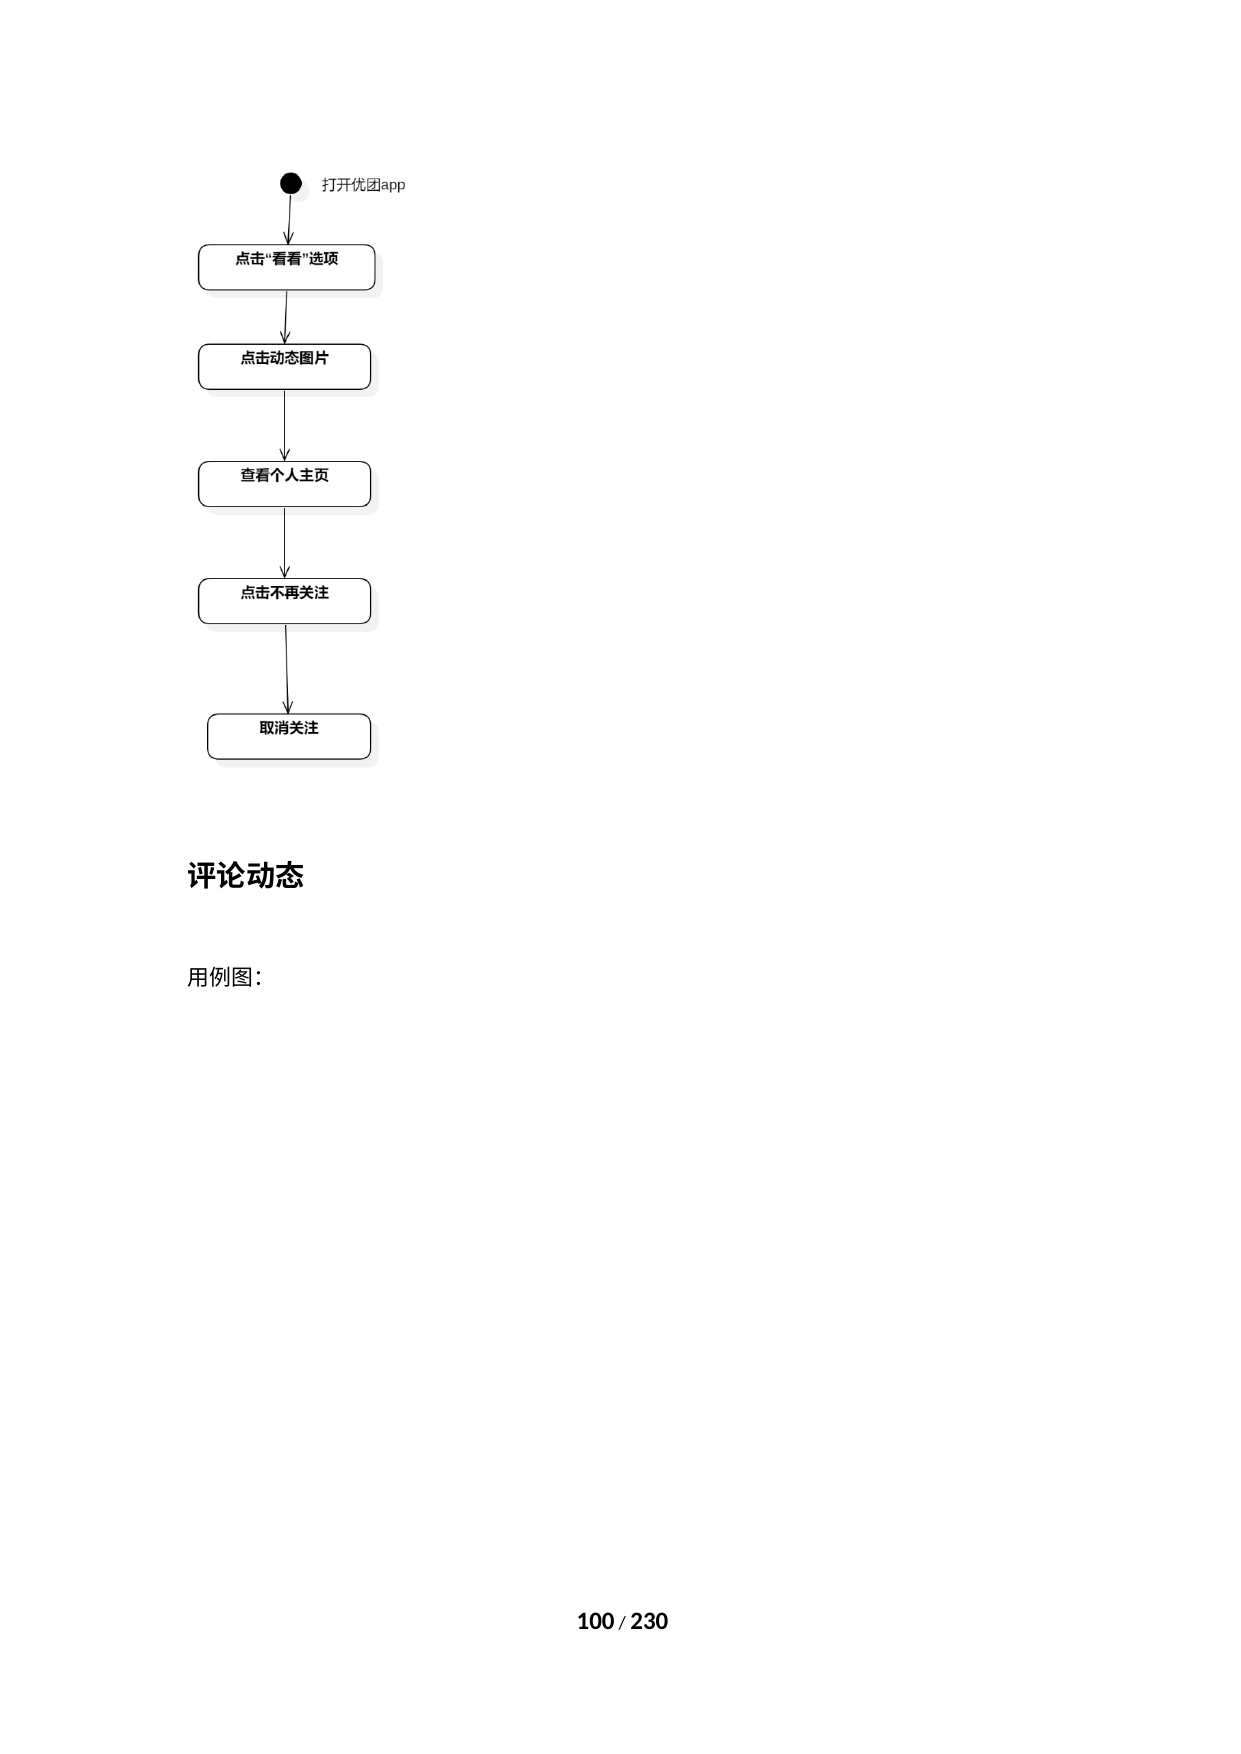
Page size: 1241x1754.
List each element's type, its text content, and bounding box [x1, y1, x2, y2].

subtitle 评论动态 [187, 841, 1053, 906]
picture [187, 162, 454, 804]
text 用例图： [187, 959, 1053, 992]
